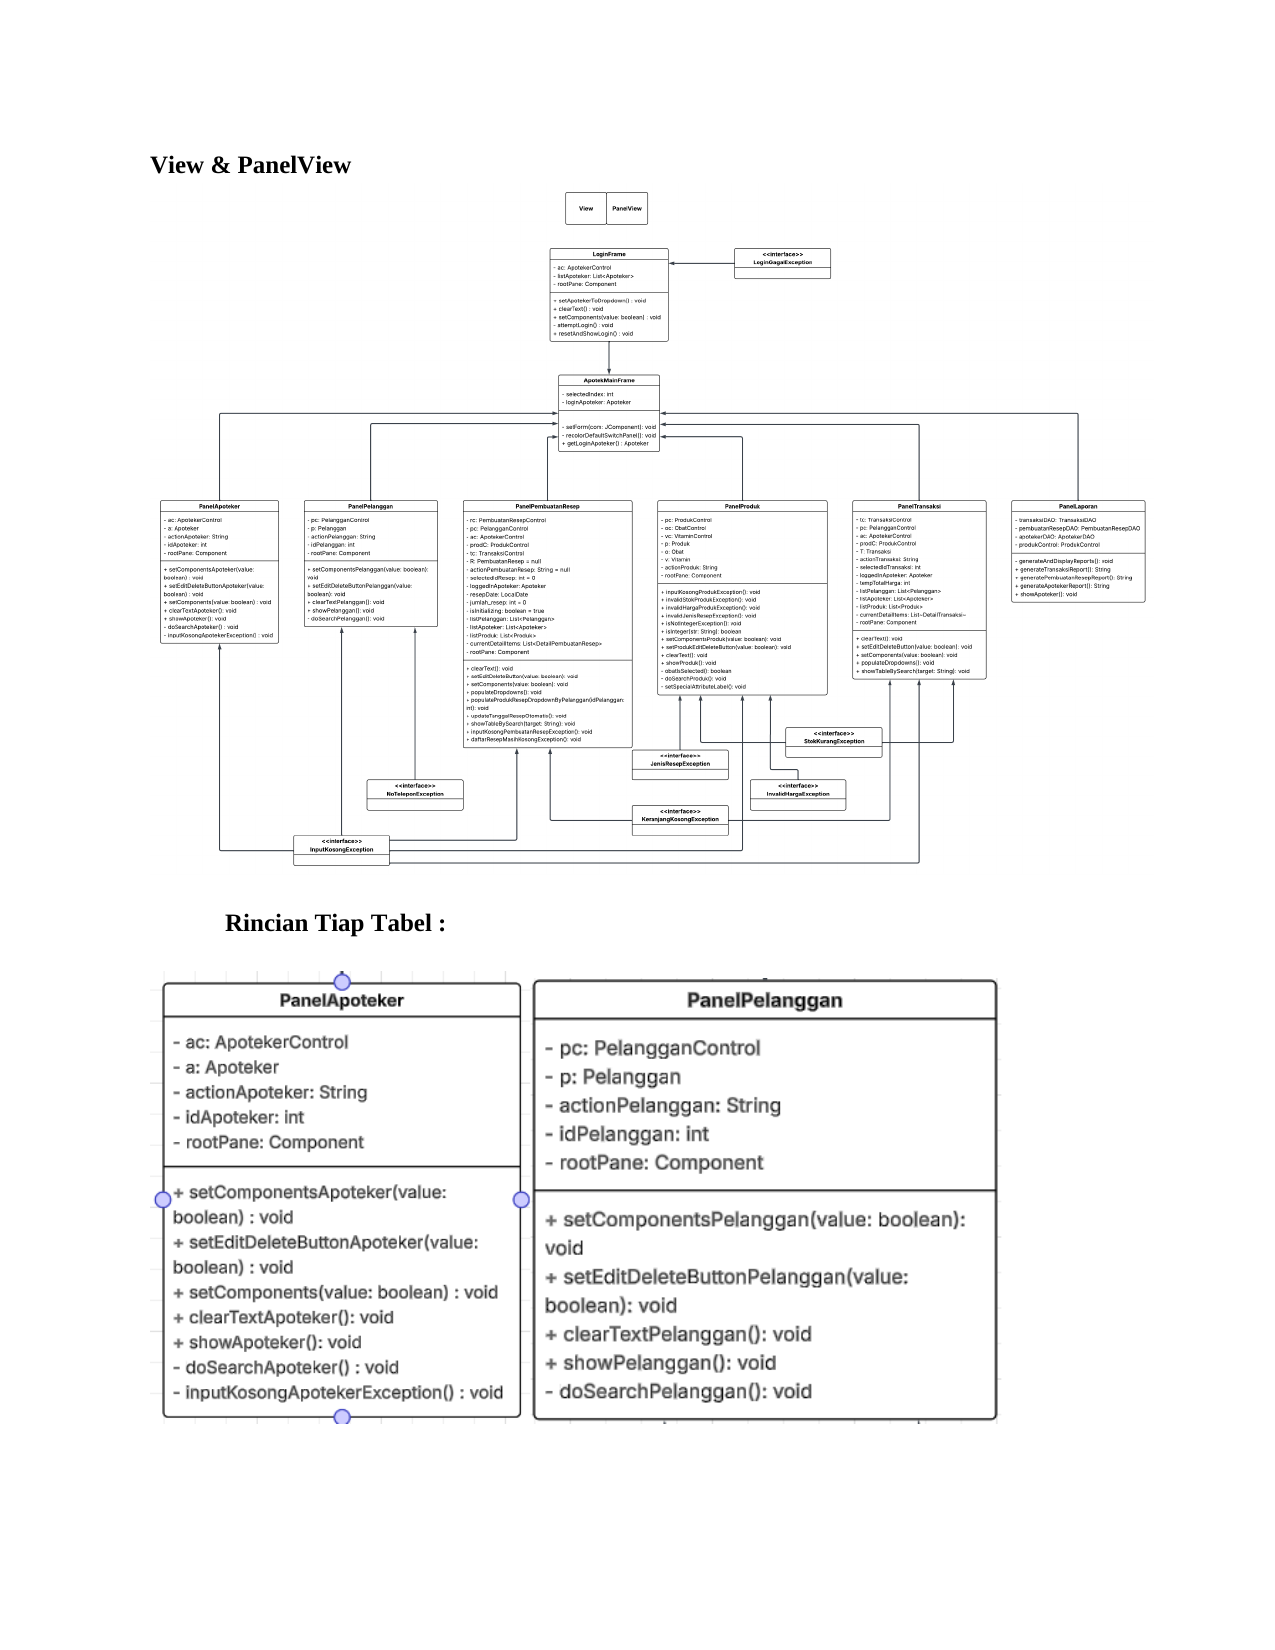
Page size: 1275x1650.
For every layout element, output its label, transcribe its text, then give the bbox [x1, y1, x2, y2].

text Rincian Tiap Tabel : [150, 908, 1125, 937]
picture [150, 183, 1155, 875]
text View & PanelView [150, 150, 1125, 179]
picture [150, 971, 1002, 1424]
